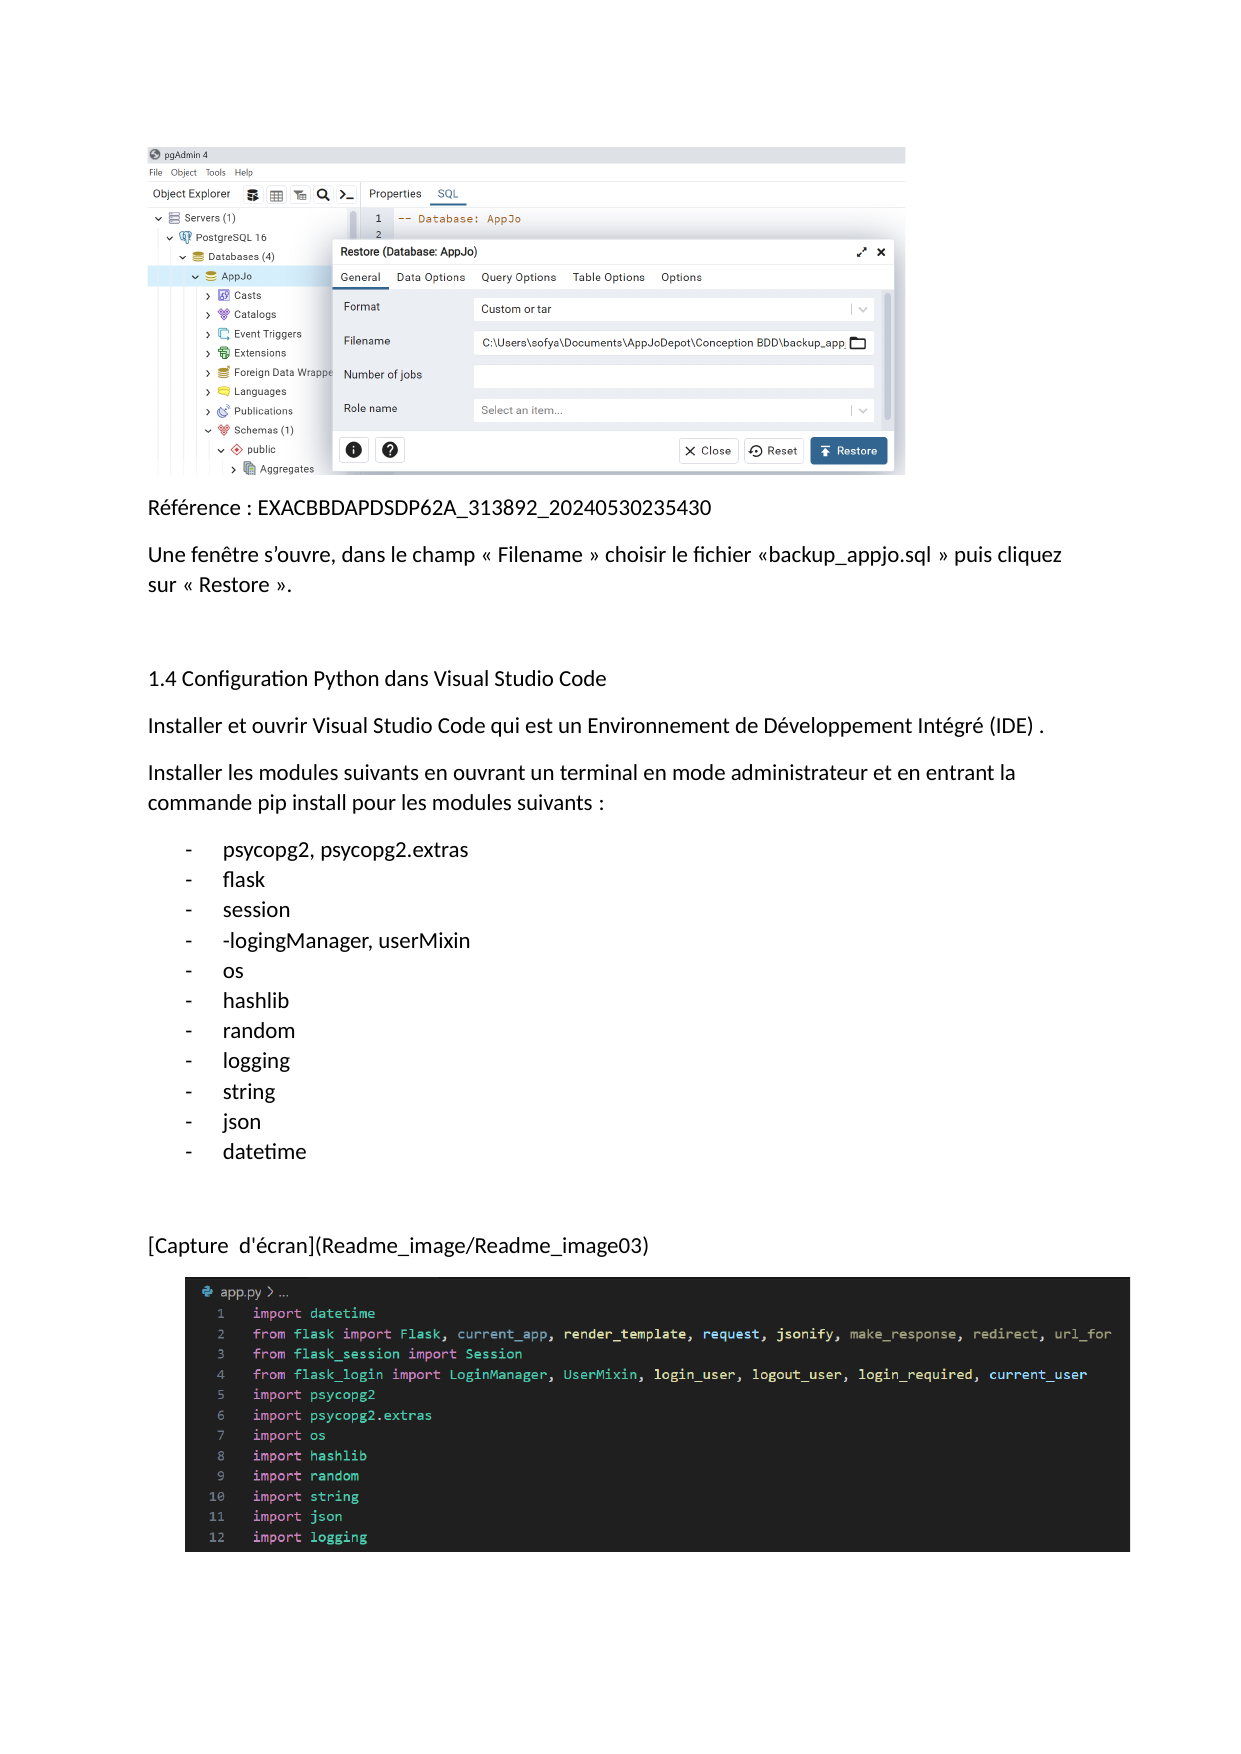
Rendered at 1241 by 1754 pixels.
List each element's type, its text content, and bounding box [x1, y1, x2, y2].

text Une fenêtre s’ouvre, dans le champ « Filename » choisir le fichier «backup_appjo.sql » puis cliquez sur « Restore ». [148, 540, 1093, 599]
text Référence : EXACBBDAPDSDP62A_313892_20240530235430 [148, 493, 1093, 522]
text [Capture d'écran](Readme_image/Readme_image03) [148, 1231, 1093, 1259]
list hashlib [185, 986, 1093, 1014]
list -logingManager, userMixin [185, 926, 1093, 954]
picture [185, 1277, 1130, 1552]
list flask [185, 865, 1093, 893]
picture [147, 147, 906, 475]
list random [185, 1016, 1093, 1044]
list datetime [185, 1137, 1093, 1165]
text Installer les modules suivants en ouvrant un terminal en mode administrateur et en entrant la commande pip install pour les modules suivants : [148, 758, 1093, 816]
list json [185, 1107, 1093, 1135]
list psycopg2, psycopg2.extras [185, 835, 1093, 863]
text Installer et ouvrir Visual Studio Code qui est un Environnement de Développement Intégré (IDE) . [148, 711, 1093, 739]
list os [185, 956, 1093, 984]
list session [185, 896, 1093, 924]
list string [185, 1077, 1093, 1105]
text 1.4 Configuration Python dans Visual Studio Code [148, 664, 1093, 692]
list logging [185, 1047, 1093, 1075]
